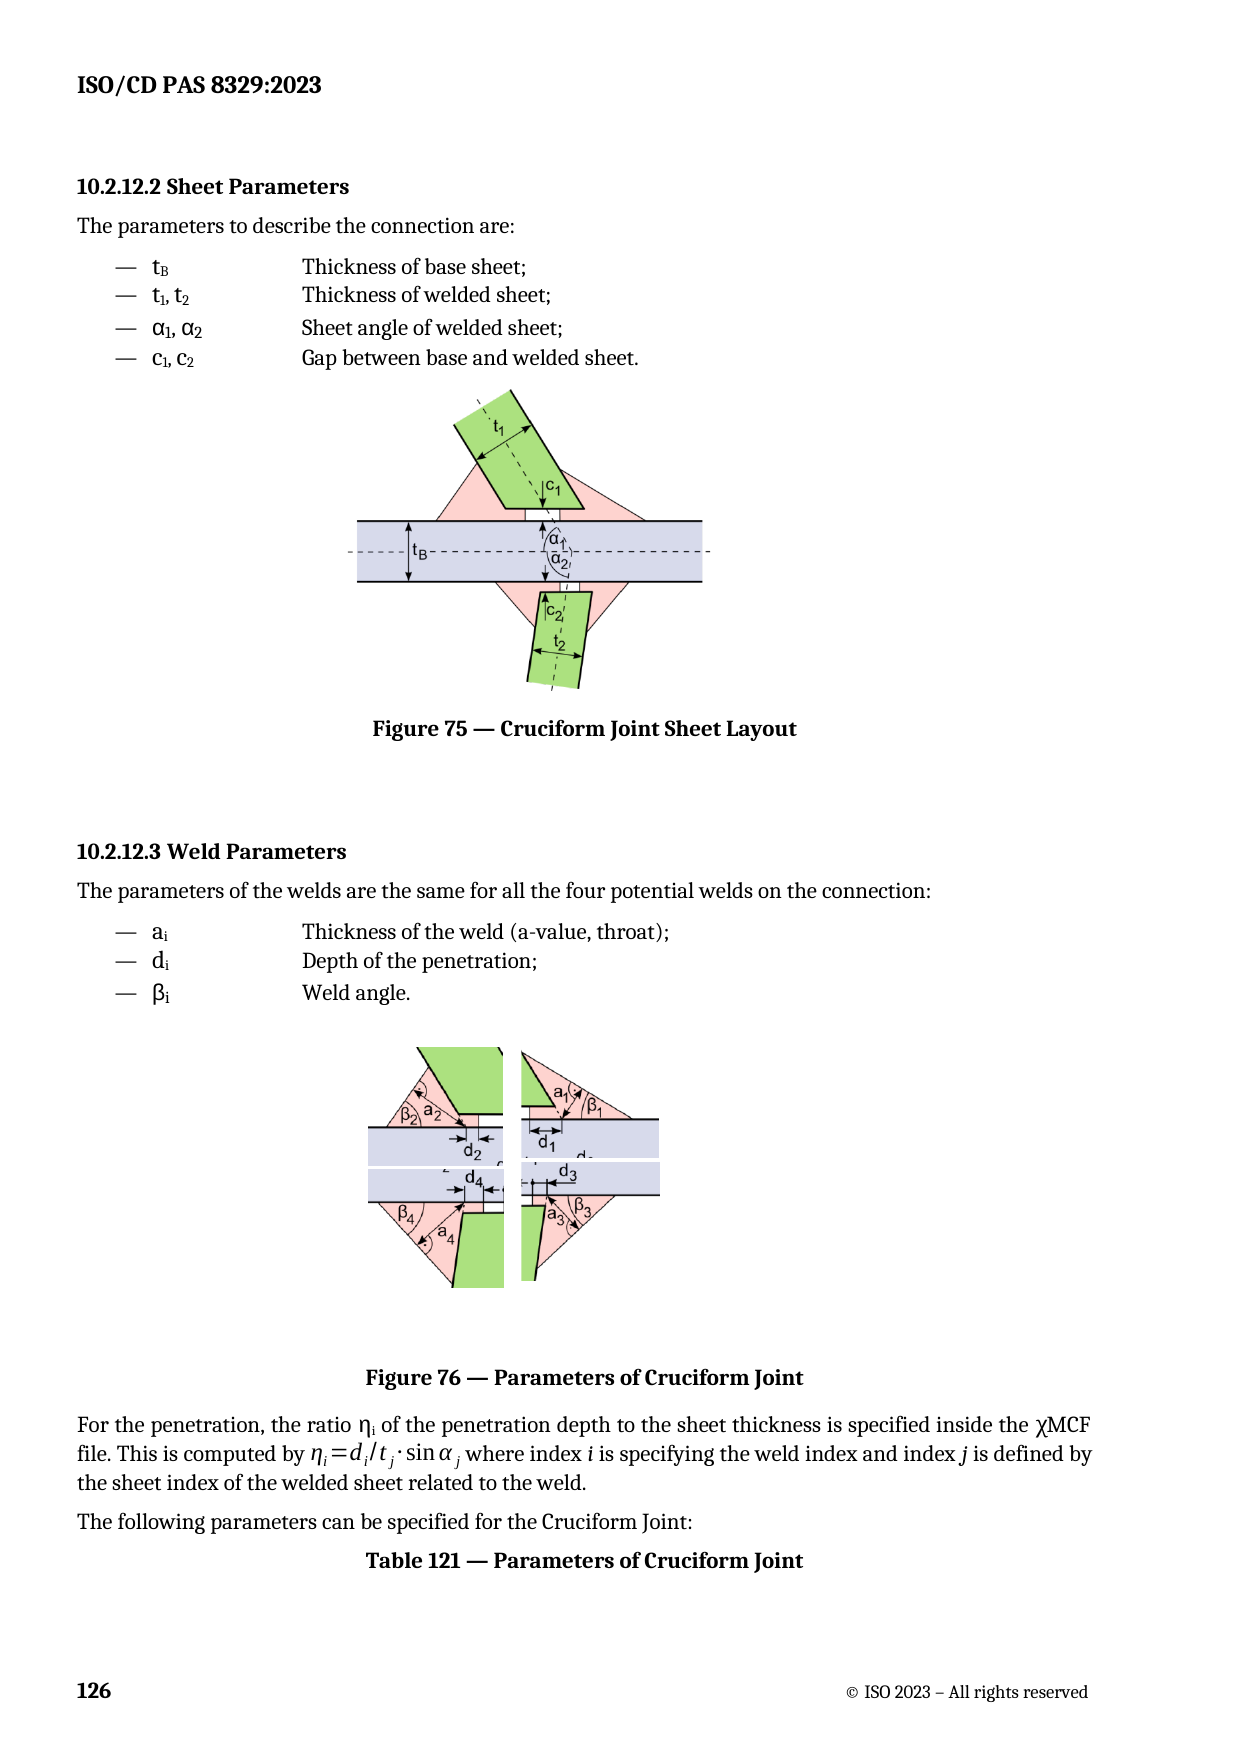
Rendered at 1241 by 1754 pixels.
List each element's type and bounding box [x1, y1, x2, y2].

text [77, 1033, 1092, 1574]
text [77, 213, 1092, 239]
picture [368, 1047, 503, 1166]
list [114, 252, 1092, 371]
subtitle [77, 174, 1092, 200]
picture [347, 389, 711, 691]
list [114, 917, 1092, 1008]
picture [368, 1169, 504, 1288]
picture [521, 1039, 659, 1158]
picture [521, 1162, 660, 1281]
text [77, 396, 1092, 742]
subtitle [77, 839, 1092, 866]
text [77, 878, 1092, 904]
